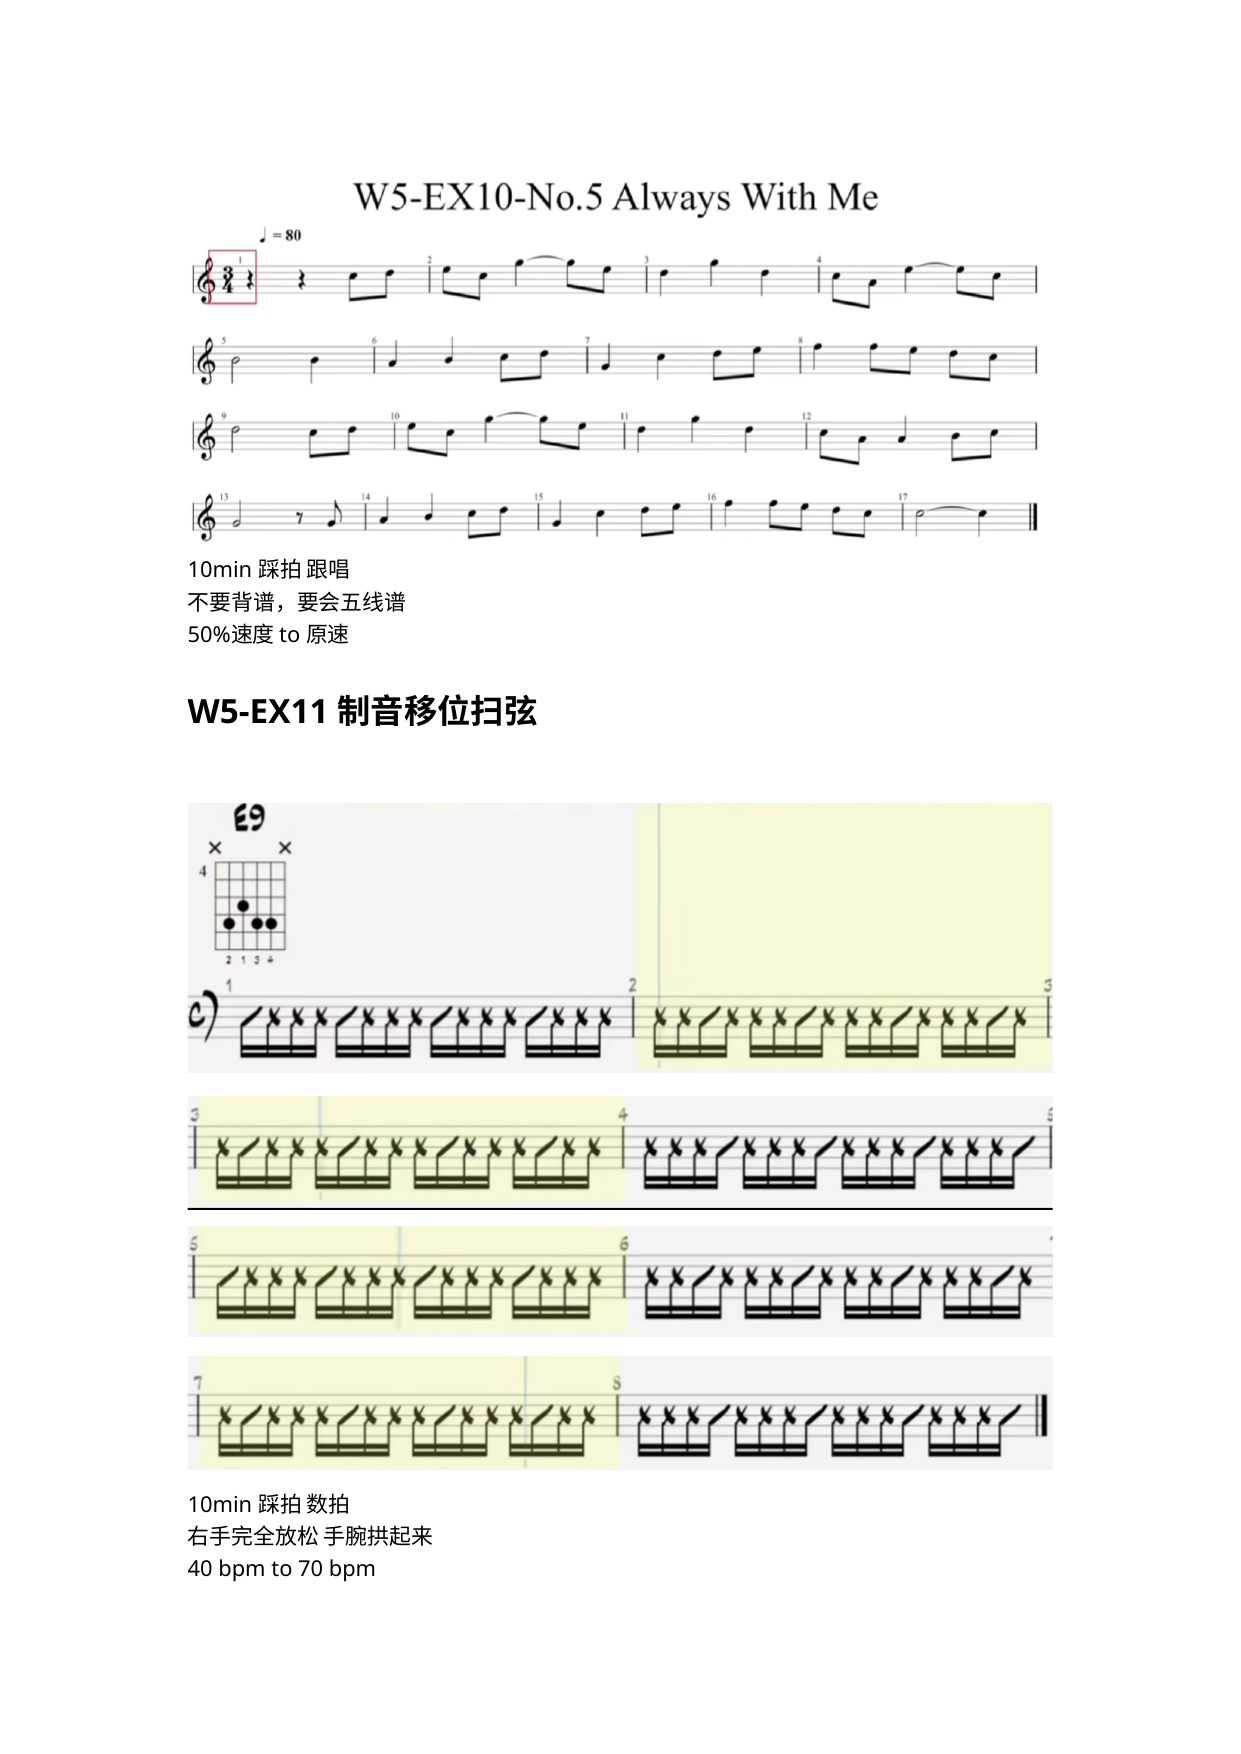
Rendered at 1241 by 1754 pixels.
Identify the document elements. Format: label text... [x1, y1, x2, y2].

picture [187, 1096, 1053, 1210]
picture [187, 1226, 1053, 1337]
subtitle W5-EX11 制音移位扫弦 [187, 677, 1053, 742]
text 40 bpm to 70 bpm [187, 1551, 1053, 1584]
text 右手完全放松 手腕拱起来 [187, 1519, 1053, 1551]
text 50%速度to 原速 [187, 617, 1053, 649]
text 10min 踩拍 数拍 [187, 1486, 1053, 1519]
picture [187, 1356, 1053, 1470]
picture [187, 803, 1053, 1073]
text 不要背谱，要会五线谱 [187, 584, 1053, 617]
text 10min 踩拍 跟唱 [187, 552, 1053, 584]
picture [187, 162, 1053, 543]
